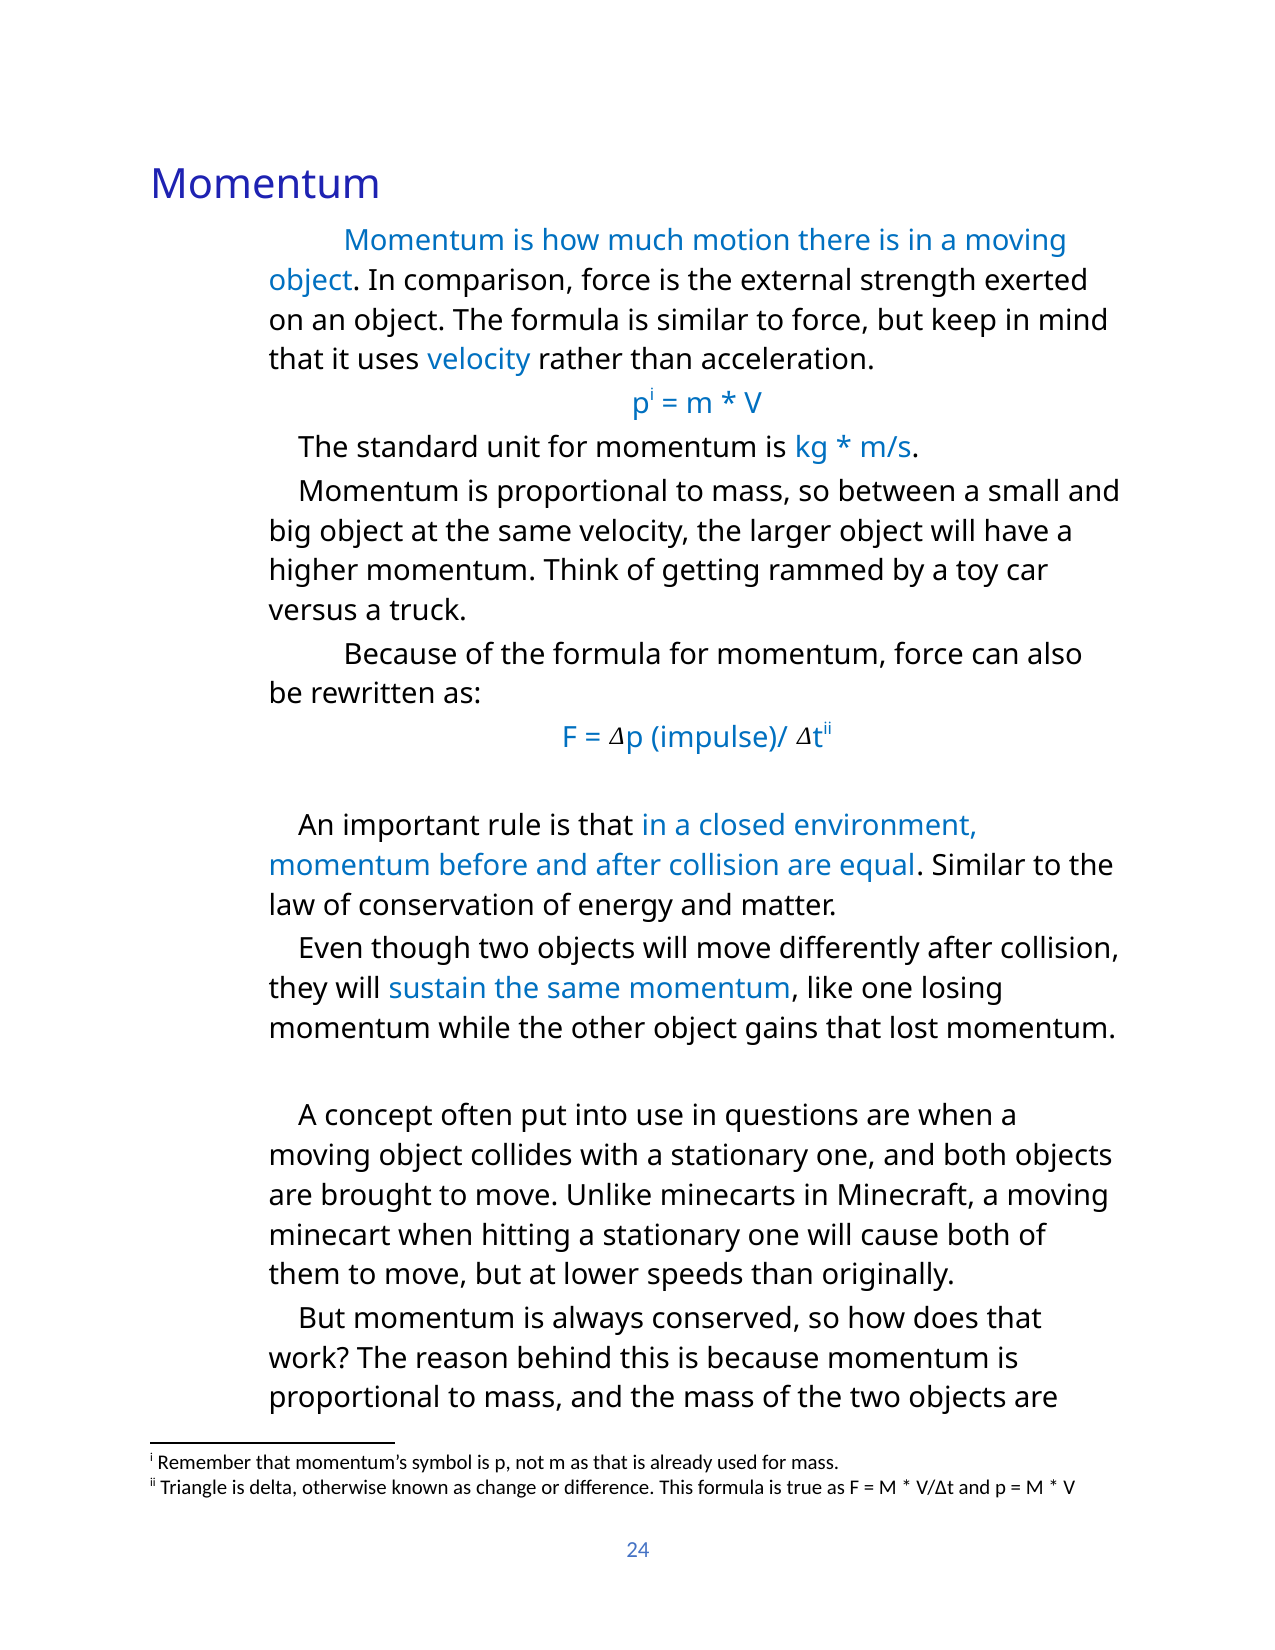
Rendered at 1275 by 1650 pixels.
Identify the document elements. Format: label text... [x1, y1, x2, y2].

text The standard unit for momentum is kg * m/s. [268, 426, 1125, 466]
text Even though two objects will move differently after collision, they will sustain the same momentum, like one losing momentum while the other object gains that lost momentum. [268, 928, 1125, 1047]
subtitle Momentum [150, 154, 1125, 211]
text Momentum is how much motion there is in a moving object. In comparison, force is the external strength exerted on an object. The formula is similar to force, but keep in mind that it uses velocity rather than acceleration. [268, 219, 1125, 378]
text Momentum is proportional to mass, so between a small and big object at the same velocity, the larger object will have a higher momentum. Think of getting rammed by a toy car versus a truck. [268, 470, 1125, 629]
text p = m * V [268, 382, 1125, 422]
text An important rule is that in a closed environment, momentum before and after collision are equal. Similar to the law of conservation of energy and matter. [268, 804, 1125, 923]
text F = p (impulse)/ t [268, 717, 1125, 756]
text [268, 1297, 1125, 1416]
text A concept often put into use in questions are when a moving object collides with a stationary one, and both objects are brought to move. Unlike minecarts in Minecraft, a moving minecart when hitting a stationary one will cause both of them to move, but at lower speeds than originally. [268, 1095, 1125, 1293]
text Because of the formula for momentum, force can also be rewritten as: [268, 633, 1125, 712]
